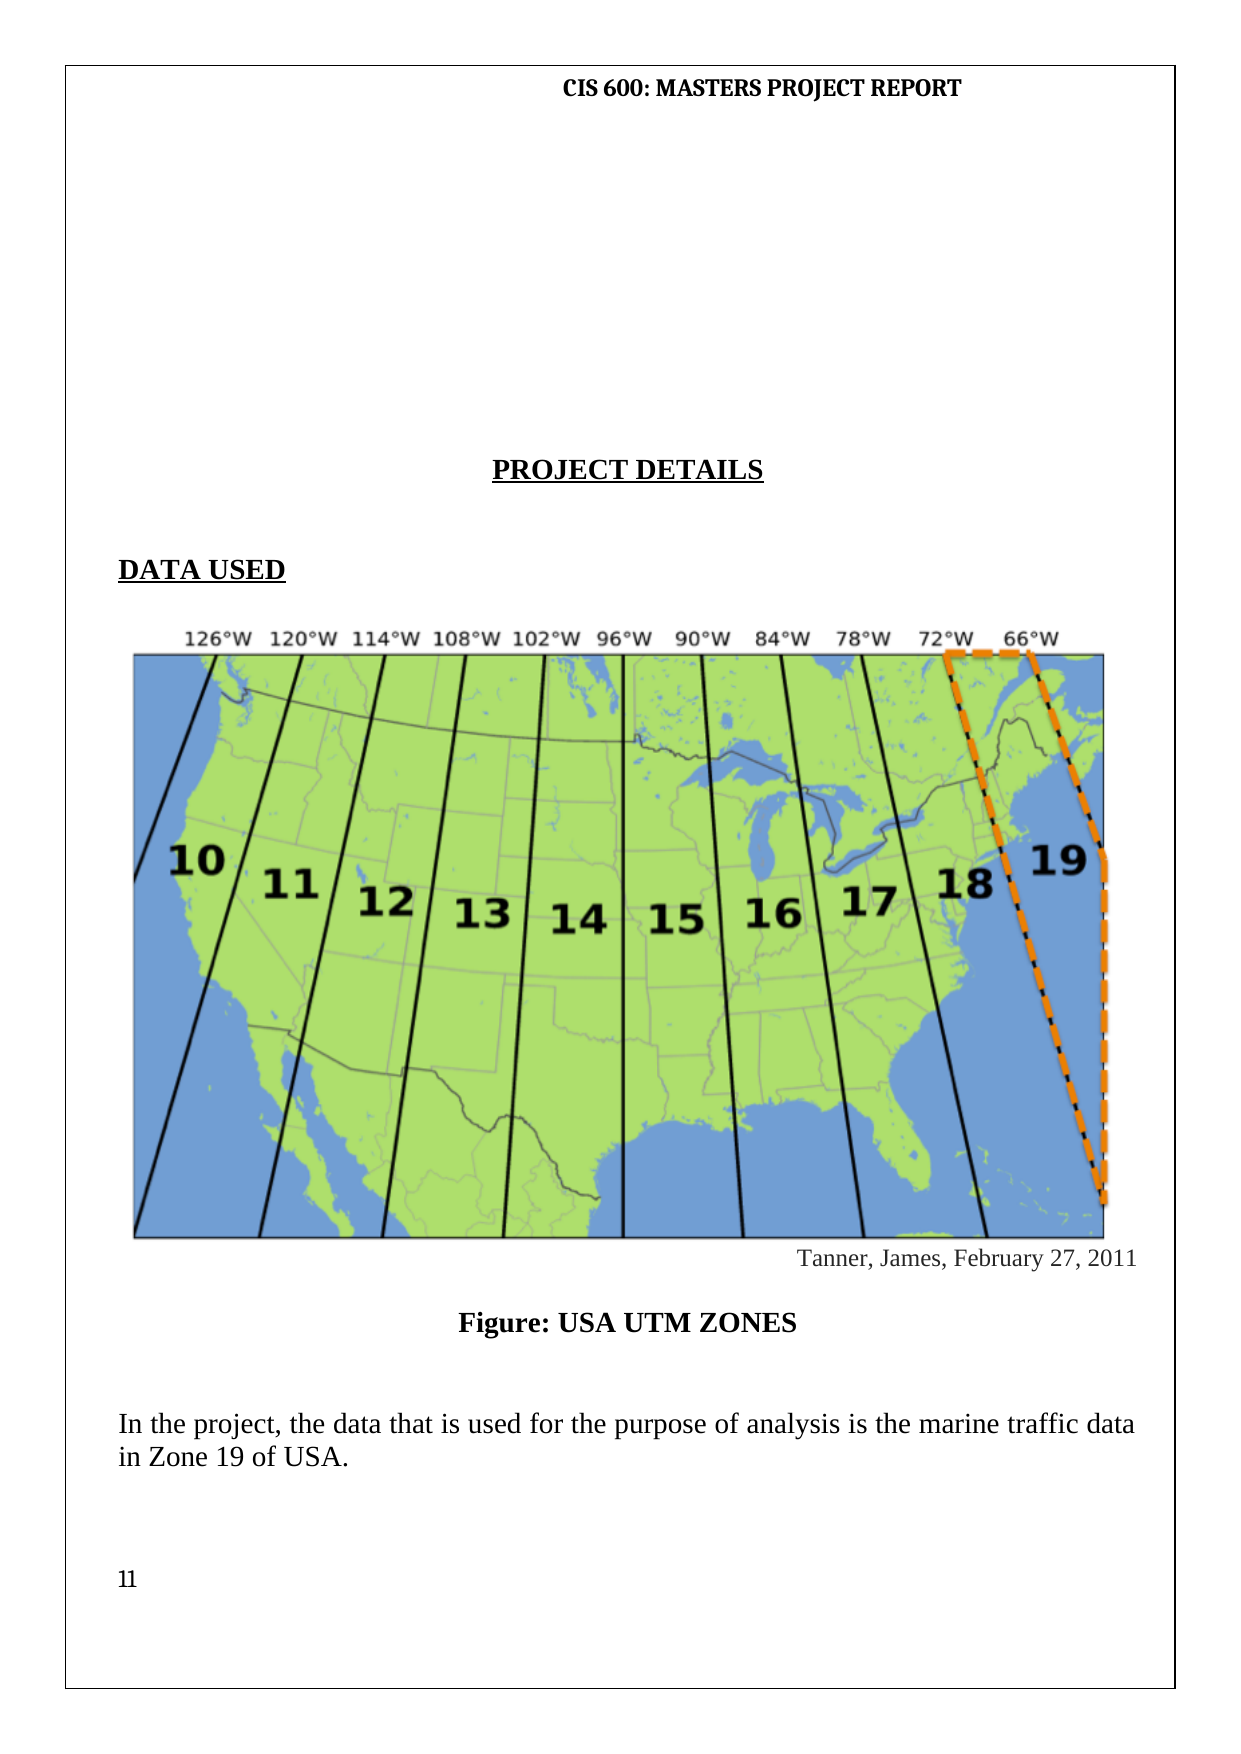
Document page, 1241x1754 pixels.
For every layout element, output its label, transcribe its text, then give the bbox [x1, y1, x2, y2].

text In the project, the data that is used for the purpose of analysis is the marine traffic data in Zone 19 of USA. [118, 1406, 1137, 1473]
text DATA USED [118, 552, 1137, 586]
text Tanner, James, February 27, 2011 [118, 1243, 1137, 1272]
picture [118, 619, 1119, 1243]
text PROJECT DETAILS [118, 452, 1137, 485]
text Figure: USA UTM ZONES [118, 1305, 1137, 1339]
